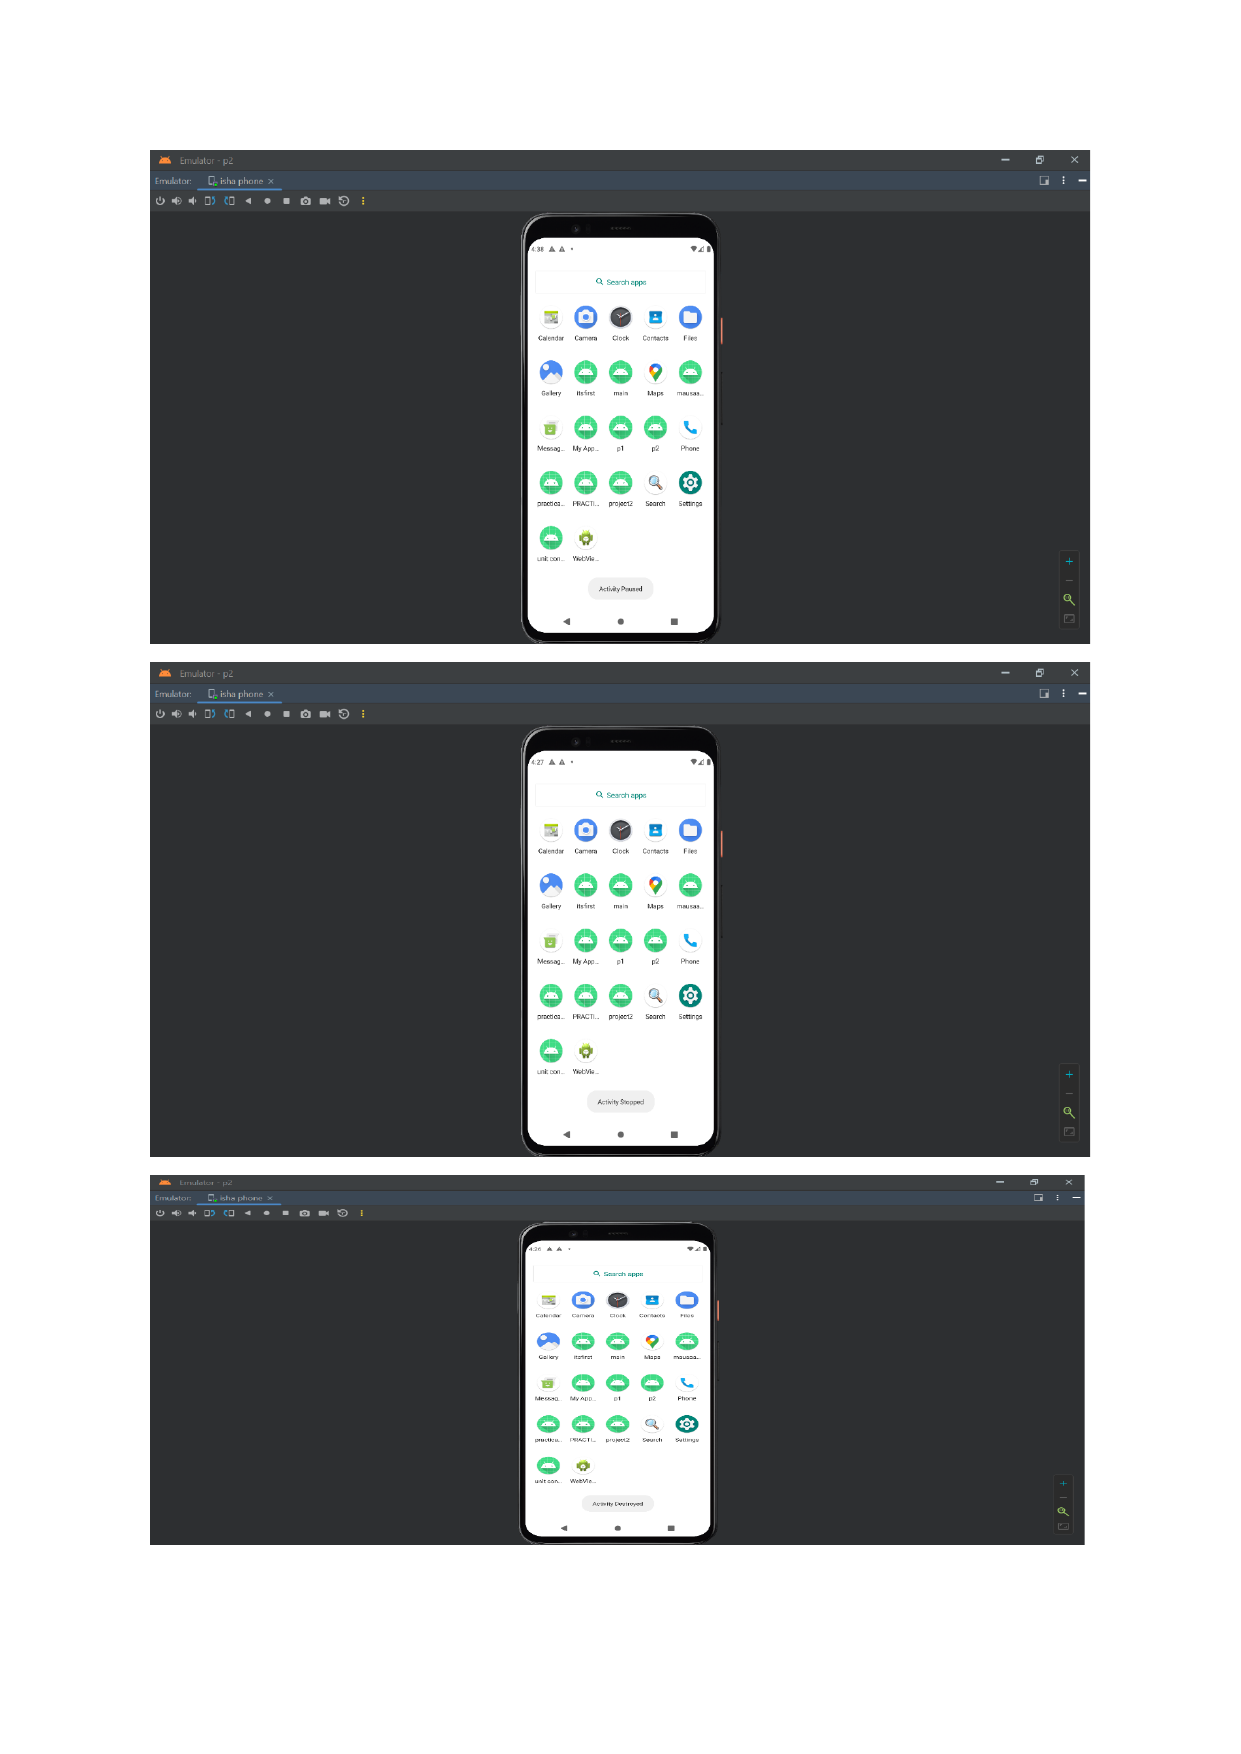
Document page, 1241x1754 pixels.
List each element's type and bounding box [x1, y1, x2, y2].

picture [150, 1175, 1085, 1545]
picture [150, 150, 1091, 644]
picture [150, 662, 1091, 1157]
